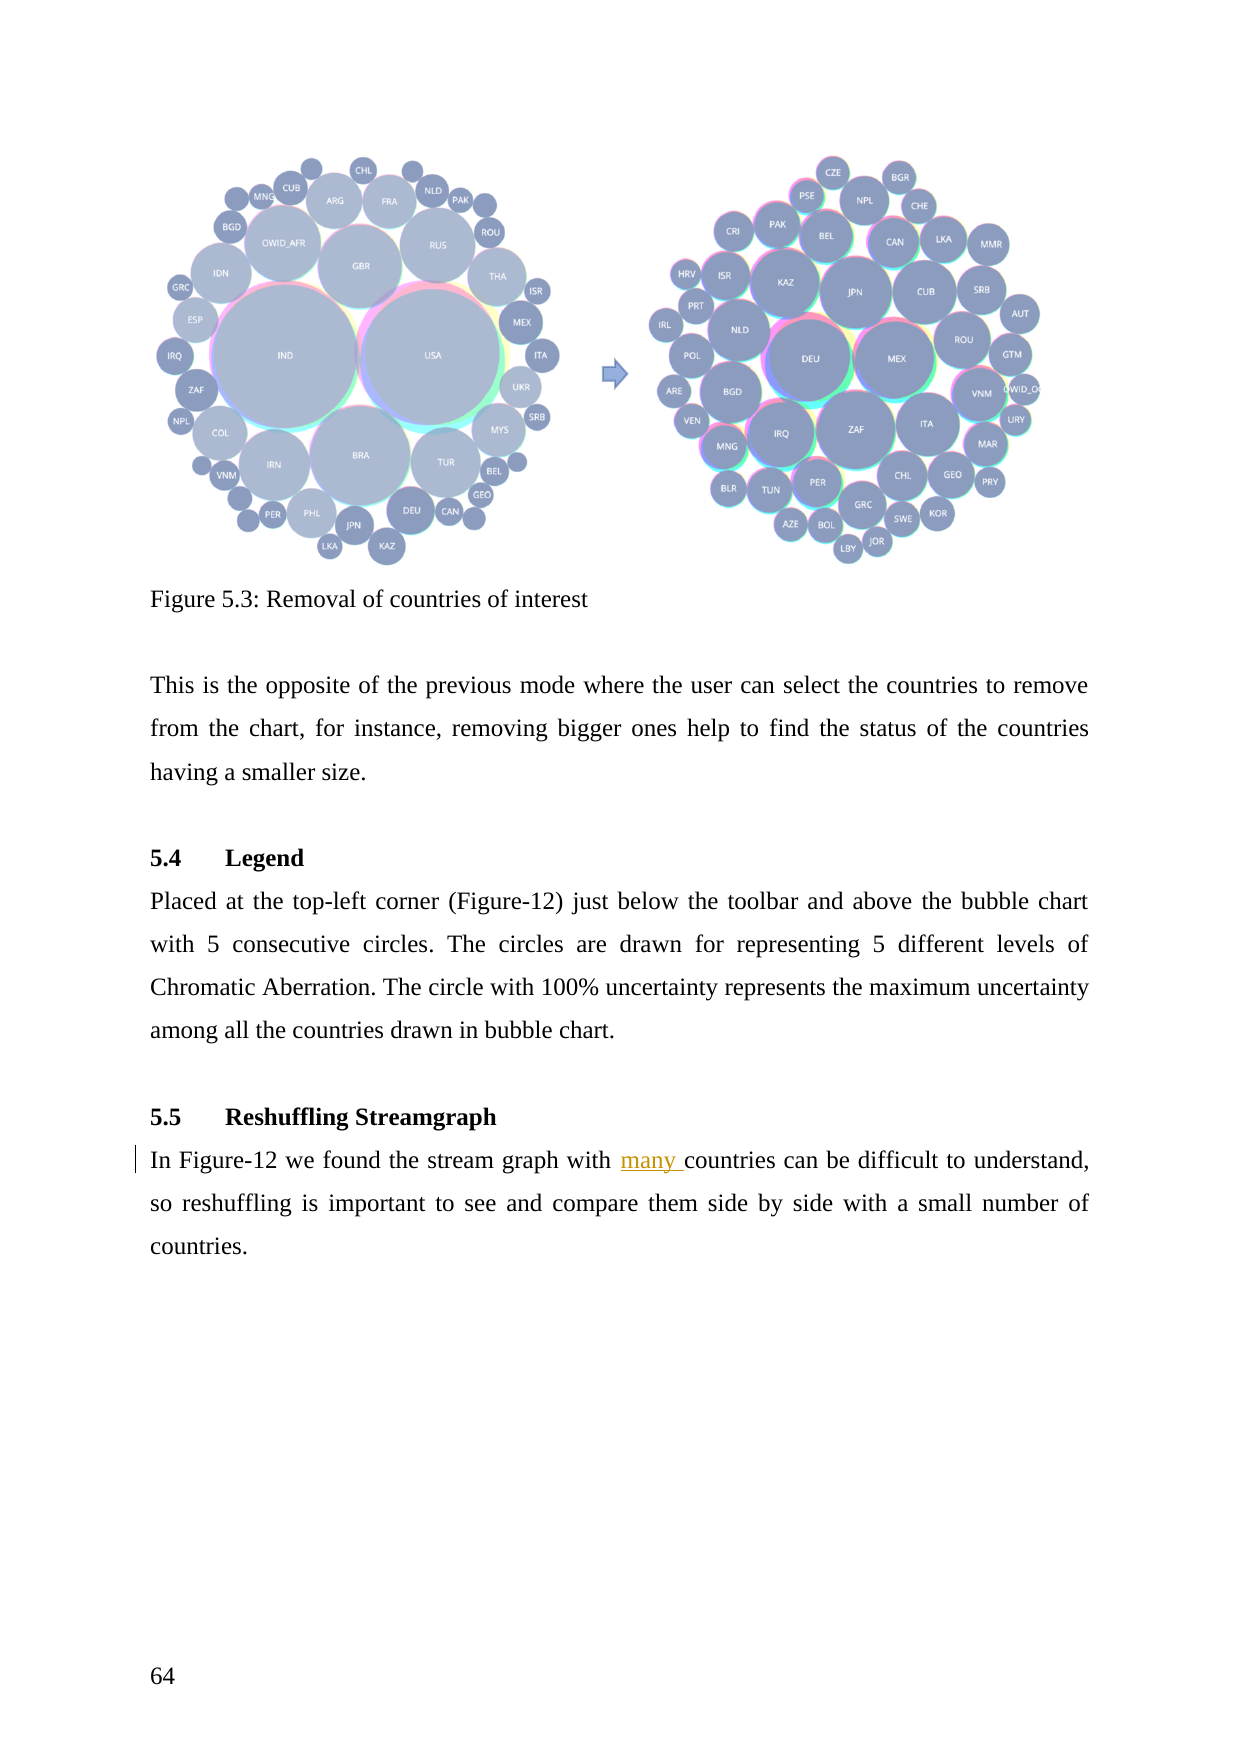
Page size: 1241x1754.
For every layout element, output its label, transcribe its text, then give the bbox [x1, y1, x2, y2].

text Figure 5.3: Removal of countries of interest [150, 584, 1090, 613]
text This is the opposite of the previous mode where the user can select the countries to remove from the chart, for instance, removing bigger ones help to find the status of the countries having a smaller size. [150, 670, 1090, 785]
text 5.5 Reshuffling Streamgraph [150, 1102, 1090, 1130]
picture [642, 150, 1059, 570]
text 5.4 Legend [150, 843, 1090, 872]
text Placed at the top-left corner (Figure-12) just below the toolbar and above the bubble chart with 5 consecutive circles. The circles are drawn for representing 5 different levels of Chromatic Aberration. The circle with 100% uncertainty represents the maximum uncertainty among all the countries drawn in bubble chart. [150, 886, 1090, 1044]
picture [150, 151, 568, 570]
text In Figure-12 we found the stream graph with countries can be difficult to understand, so reshuffling is important to see and compare them side by side with a small number of countries. [150, 1145, 1090, 1260]
